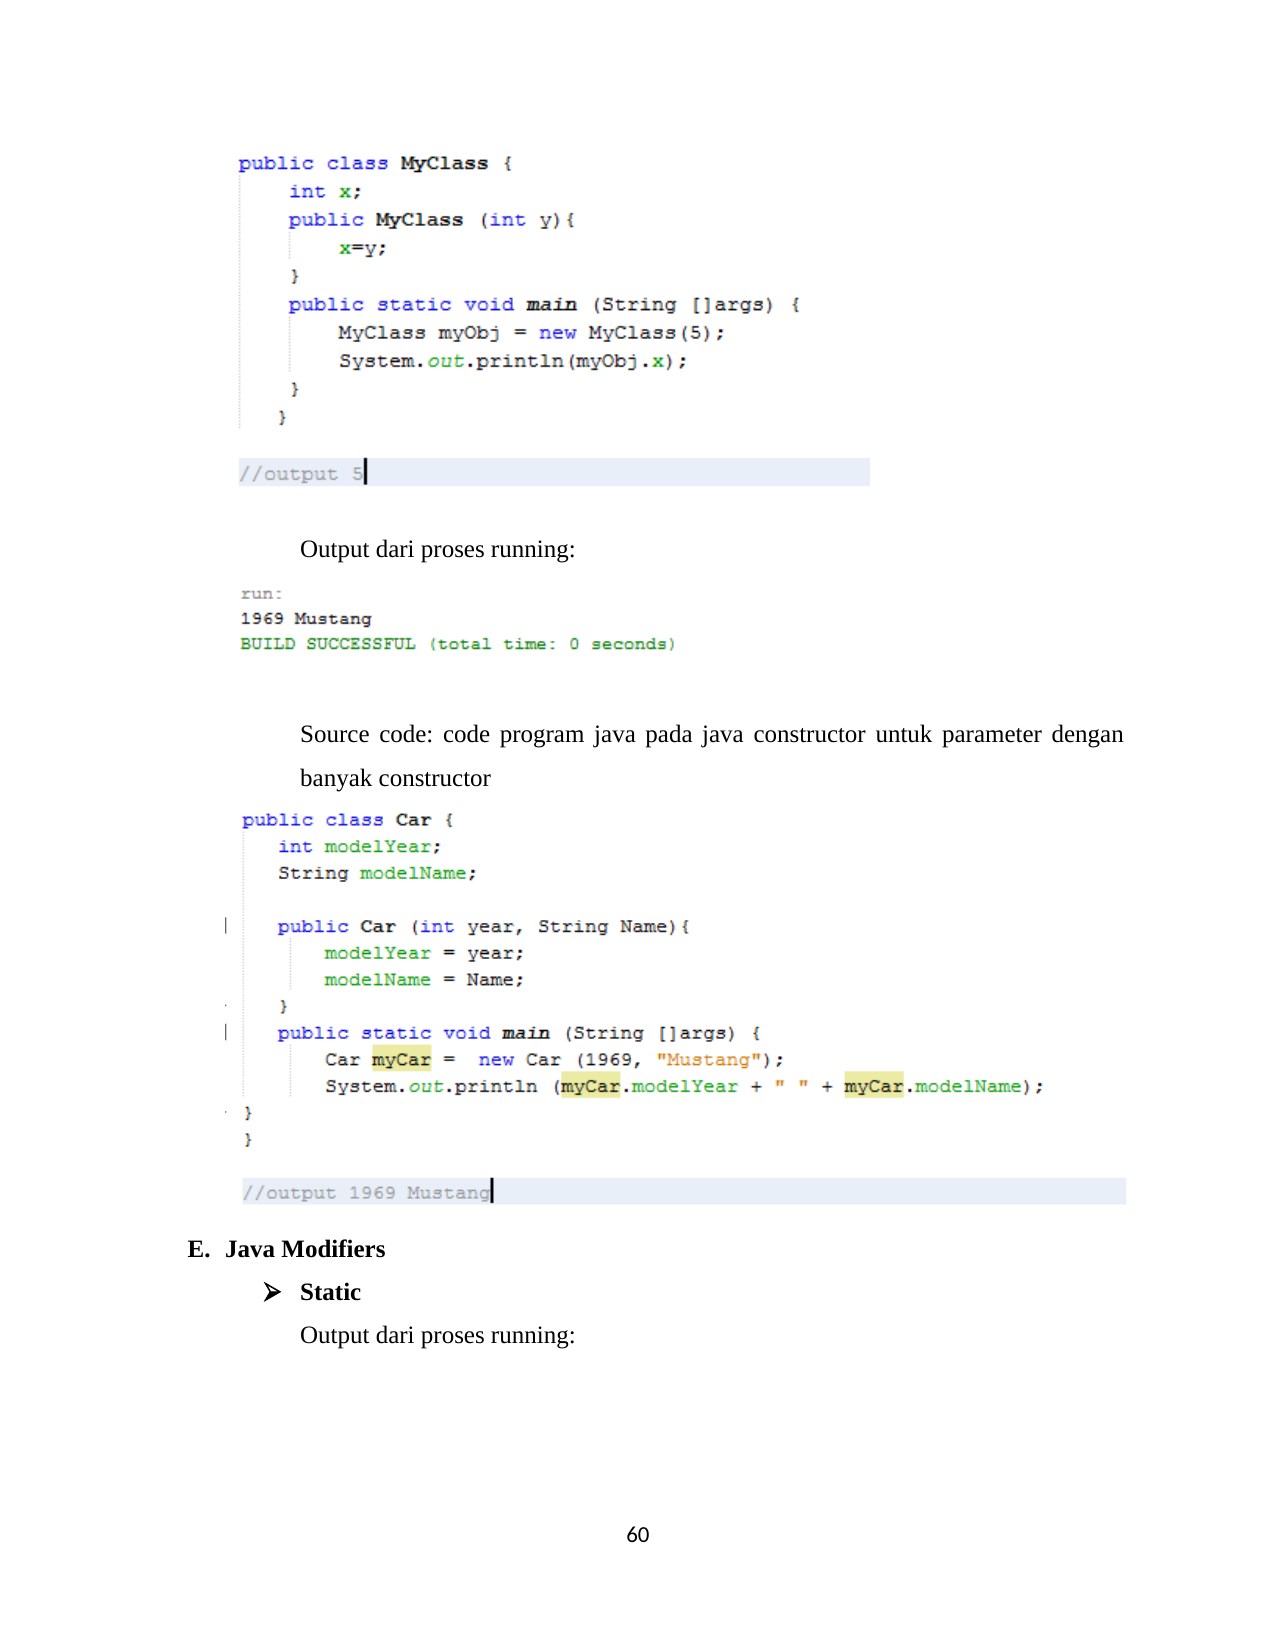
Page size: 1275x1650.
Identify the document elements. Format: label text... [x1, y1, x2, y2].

list Output dari proses running: [225, 534, 1125, 563]
list Static [262, 1277, 1125, 1306]
picture [225, 577, 763, 706]
list Output dari proses running: [300, 1321, 1125, 1349]
list Java Modifiers [187, 1234, 1125, 1263]
picture [225, 150, 871, 521]
picture [225, 805, 1127, 1221]
list Source code: code program java pada java constructor untuk parameter dengan banyak constructor [300, 719, 1125, 791]
